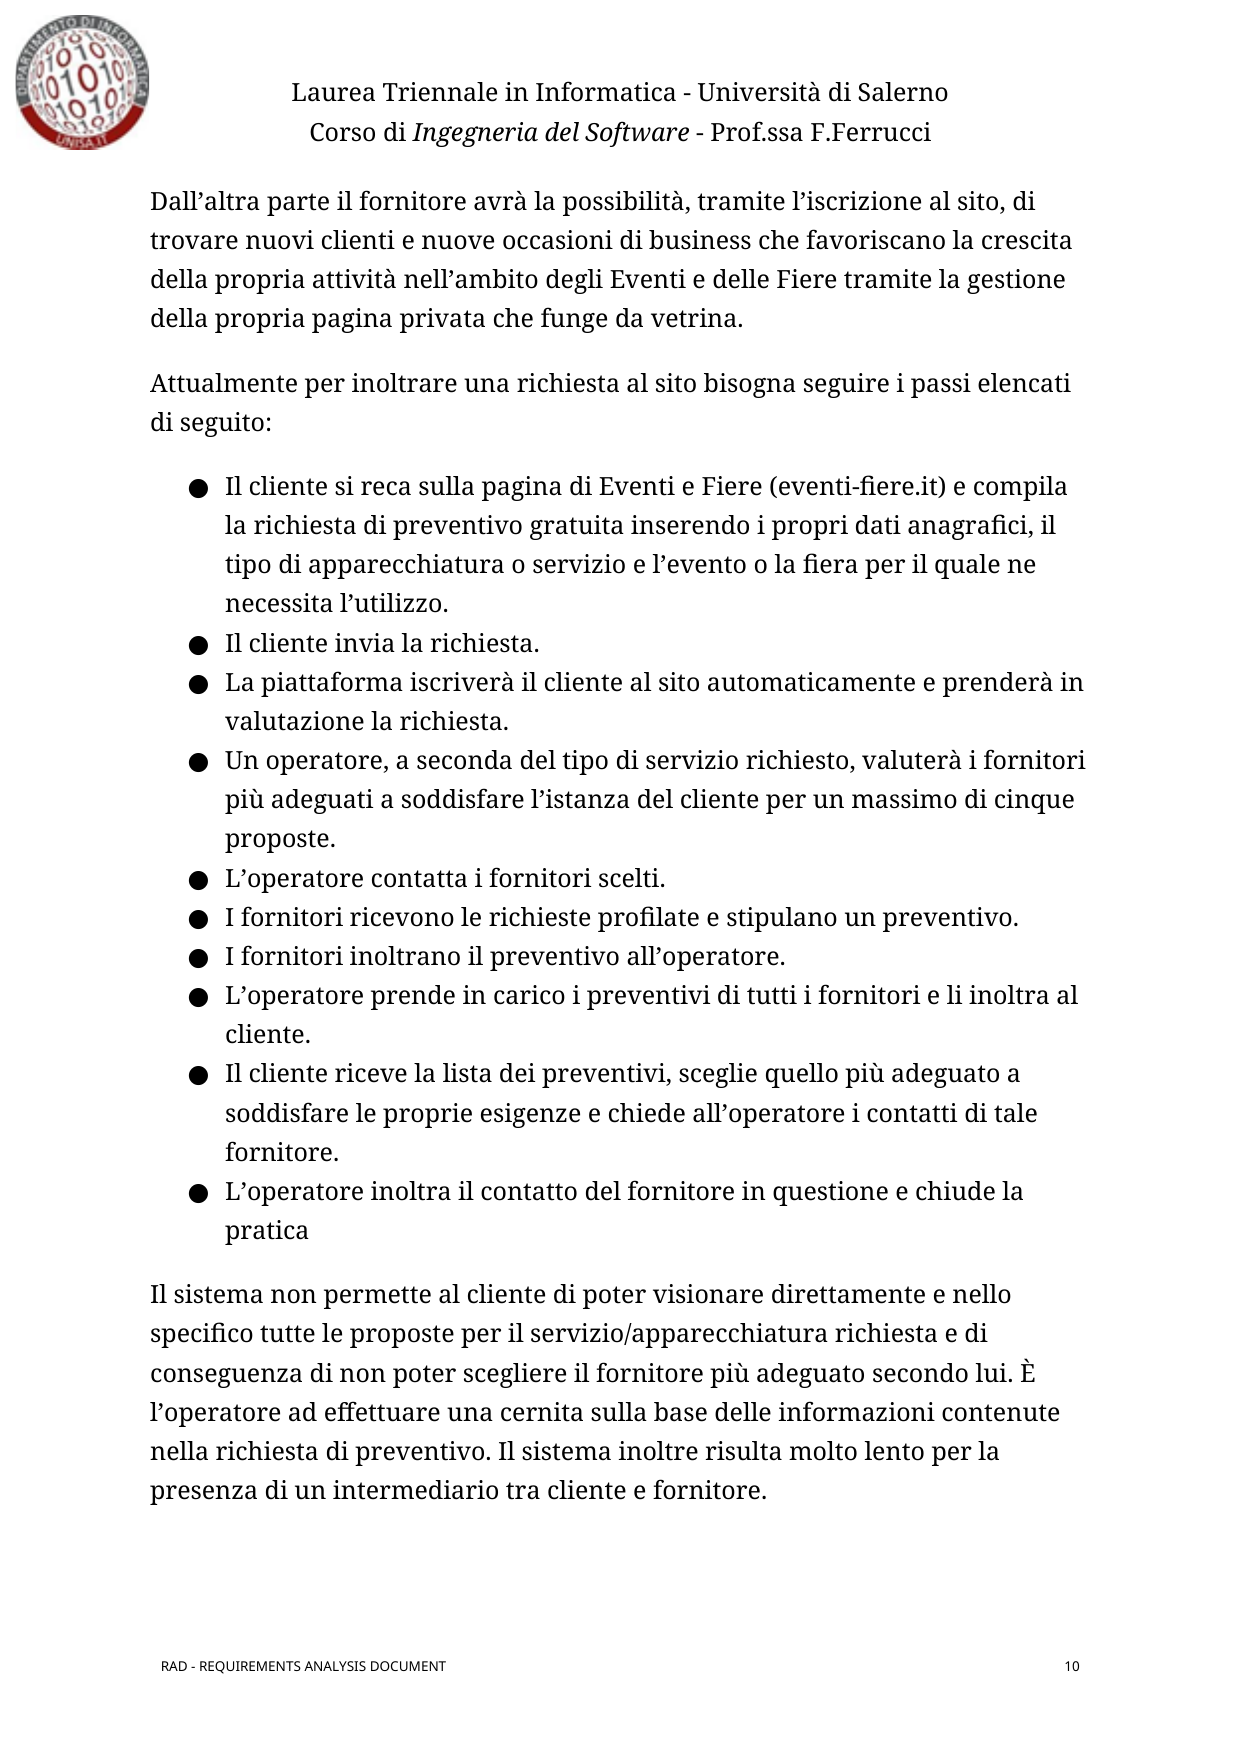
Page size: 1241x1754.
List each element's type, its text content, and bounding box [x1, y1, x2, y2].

text Attualmente per inoltrare una richiesta al sito bisogna seguire i passi elencati di seguito: [150, 365, 1090, 438]
list Il cliente si reca sulla pagina di Eventi e Fiere (eventi-fiere.it) e compila la richiesta di preventivo gratuita inserendo i propri dati anagrafici, il tipo di apparecchiatura o servizio e l’evento o la fiera per il quale ne necessita l’utilizzo. [187, 468, 1090, 620]
picture [15, 15, 150, 150]
list I fornitori ricevono le richieste profilate e stipulano un preventivo. [187, 899, 1090, 933]
list La piattaforma iscriverà il cliente al sito automaticamente e prenderà in valutazione la richiesta. [187, 664, 1090, 738]
list Un operatore, a seconda del tipo di servizio richiesto, valuterà i fornitori più adeguati a soddisfare l’istanza del cliente per un massimo di cinque proposte. [187, 743, 1090, 855]
text Il sistema non permette al cliente di poter visionare direttamente e nello specifico tutte le proposte per il servizio/apparecchiatura richiesta e di conseguenza di non poter scegliere il fornitore più adeguato secondo lui. È l’operatore ad effettuare una cernita sulla base delle informazioni contenute nella richiesta di preventivo. Il sistema inoltre risulta molto lento per la presenza di un intermediario tra cliente e fornitore. [150, 1277, 1090, 1507]
list L’operatore inoltra il contatto del fornitore in questione e chiude la pratica [187, 1173, 1090, 1247]
list L’operatore prende in carico i preventivi di tutti i fornitori e li inoltra al cliente. [187, 978, 1090, 1051]
list Il cliente riceve la lista dei preventivi, sceglie quello più adeguato a soddisfare le proprie esigenze e chiede all’operatore i contatti di tale fornitore. [187, 1056, 1090, 1168]
list L’operatore contatta i fornitori scelti. [187, 860, 1090, 894]
text Dall’altra parte il fornitore avrà la possibilità, tramite l’iscrizione al sito, di trovare nuovi clienti e nuove occasioni di business che favoriscano la crescita della propria attività nell’ambito degli Eventi e delle Fiere tramite la gestione della propria pagina privata che funge da vetrina. [150, 183, 1090, 335]
list Il cliente invia la richiesta. [187, 625, 1090, 659]
list I fornitori inoltrano il preventivo all’operatore. [187, 938, 1090, 973]
